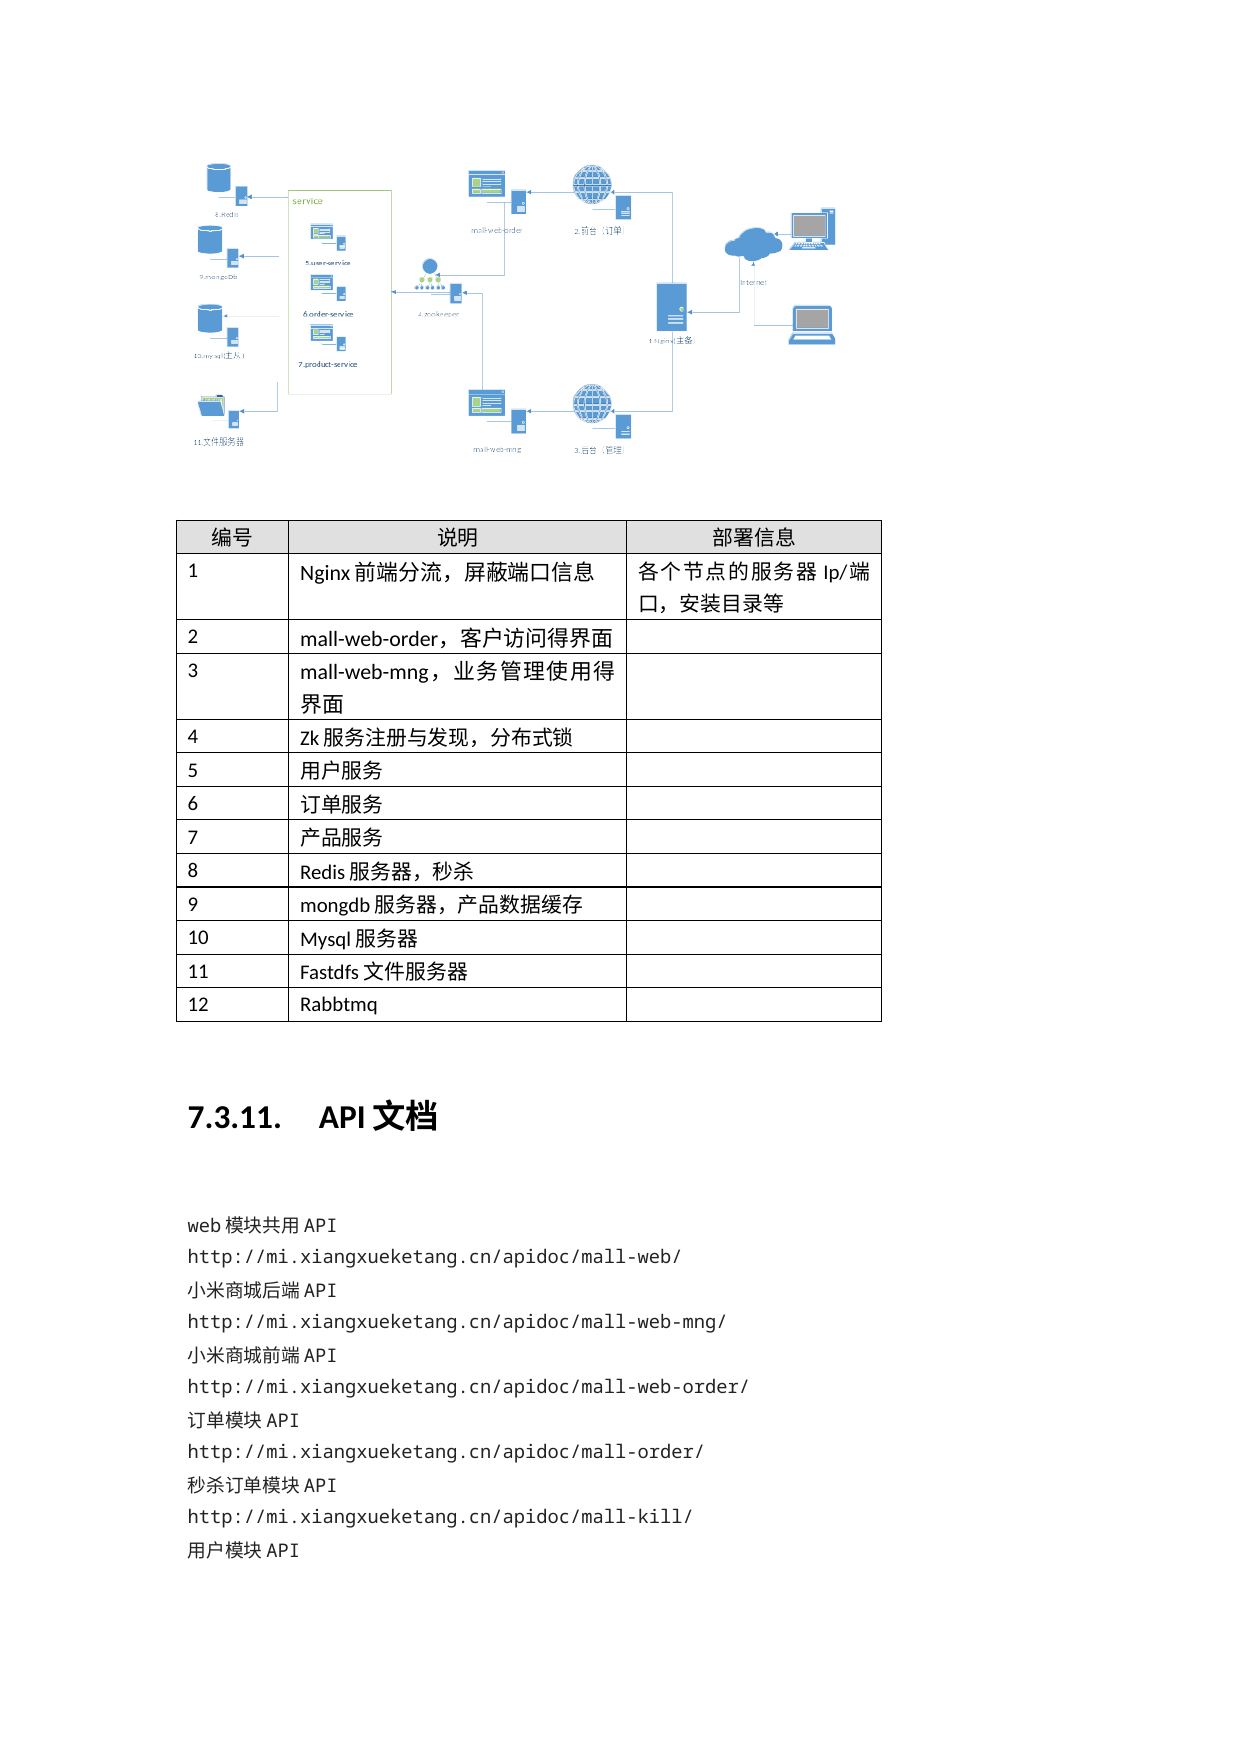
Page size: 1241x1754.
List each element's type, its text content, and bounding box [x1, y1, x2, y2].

table_cell mongdb服务器，产品数据缓存 [289, 888, 626, 920]
table_cell 1 [177, 554, 288, 619]
table_cell mall-web-order，客户访问得界面 [289, 620, 626, 653]
table_cell 3 [177, 654, 288, 719]
table_cell [627, 753, 881, 786]
table_cell [627, 854, 881, 886]
table_cell 4 [177, 720, 288, 752]
text http://mi.xiangxueketang.cn/apidoc/mall-order/ [187, 1435, 1053, 1468]
table_cell [627, 620, 881, 653]
text 秒杀订单模块API [187, 1468, 1053, 1500]
text http://mi.xiangxueketang.cn/apidoc/mall-web-mng/ [187, 1305, 1053, 1338]
table_cell 10 [177, 921, 288, 953]
table_cell Redis服务器，秒杀 [289, 854, 626, 886]
table_cell Zk服务注册与发现，分布式锁 [289, 720, 626, 752]
table_header 部署信息 [627, 521, 881, 553]
table_cell Mysql服务器 [289, 921, 626, 953]
text 用户模块API [187, 1533, 1053, 1565]
table_cell Rabbtmq [289, 988, 626, 1021]
table_cell [627, 955, 881, 987]
table_cell 12 [177, 988, 288, 1021]
table_cell 2 [177, 620, 288, 653]
table_cell [627, 654, 881, 719]
table_header 说明 [289, 521, 626, 553]
table_cell 订单服务 [289, 787, 626, 819]
table_cell 8 [177, 854, 288, 886]
table_cell [627, 820, 881, 853]
table_cell 6 [177, 787, 288, 819]
table_cell Fastdfs 文件服务器 [289, 955, 626, 987]
table_cell 各个节点的服务器Ip/端口，安装目录等 [627, 554, 881, 619]
table_cell 用户服务 [289, 753, 626, 786]
table_cell 7 [177, 820, 288, 853]
text 订单模块API [187, 1403, 1053, 1435]
text 小米商城前端API [187, 1338, 1053, 1370]
text http://mi.xiangxueketang.cn/apidoc/mall-web/ [187, 1240, 1053, 1273]
text http://mi.xiangxueketang.cn/apidoc/mall-web-order/ [187, 1370, 1053, 1403]
table_cell [627, 720, 881, 752]
text 小米商城后端API [187, 1273, 1053, 1305]
text http://mi.xiangxueketang.cn/apidoc/mall-kill/ [187, 1500, 1053, 1533]
table_cell [627, 787, 881, 819]
table_cell mall-web-mng，业务管理使用得界面 [289, 654, 626, 719]
table_cell [627, 988, 881, 1021]
table_header 编号 [177, 521, 288, 553]
text web模块共用API [187, 1208, 1053, 1240]
table_cell 产品服务 [289, 820, 626, 853]
table_cell 5 [177, 753, 288, 786]
table_cell 11 [177, 955, 288, 987]
table_cell Nginx前端分流，屏蔽端口信息 [289, 554, 626, 619]
subtitle API文档 [187, 1081, 1053, 1146]
table_cell [627, 888, 881, 920]
table_cell [627, 921, 881, 953]
table_cell 9 [177, 888, 288, 920]
